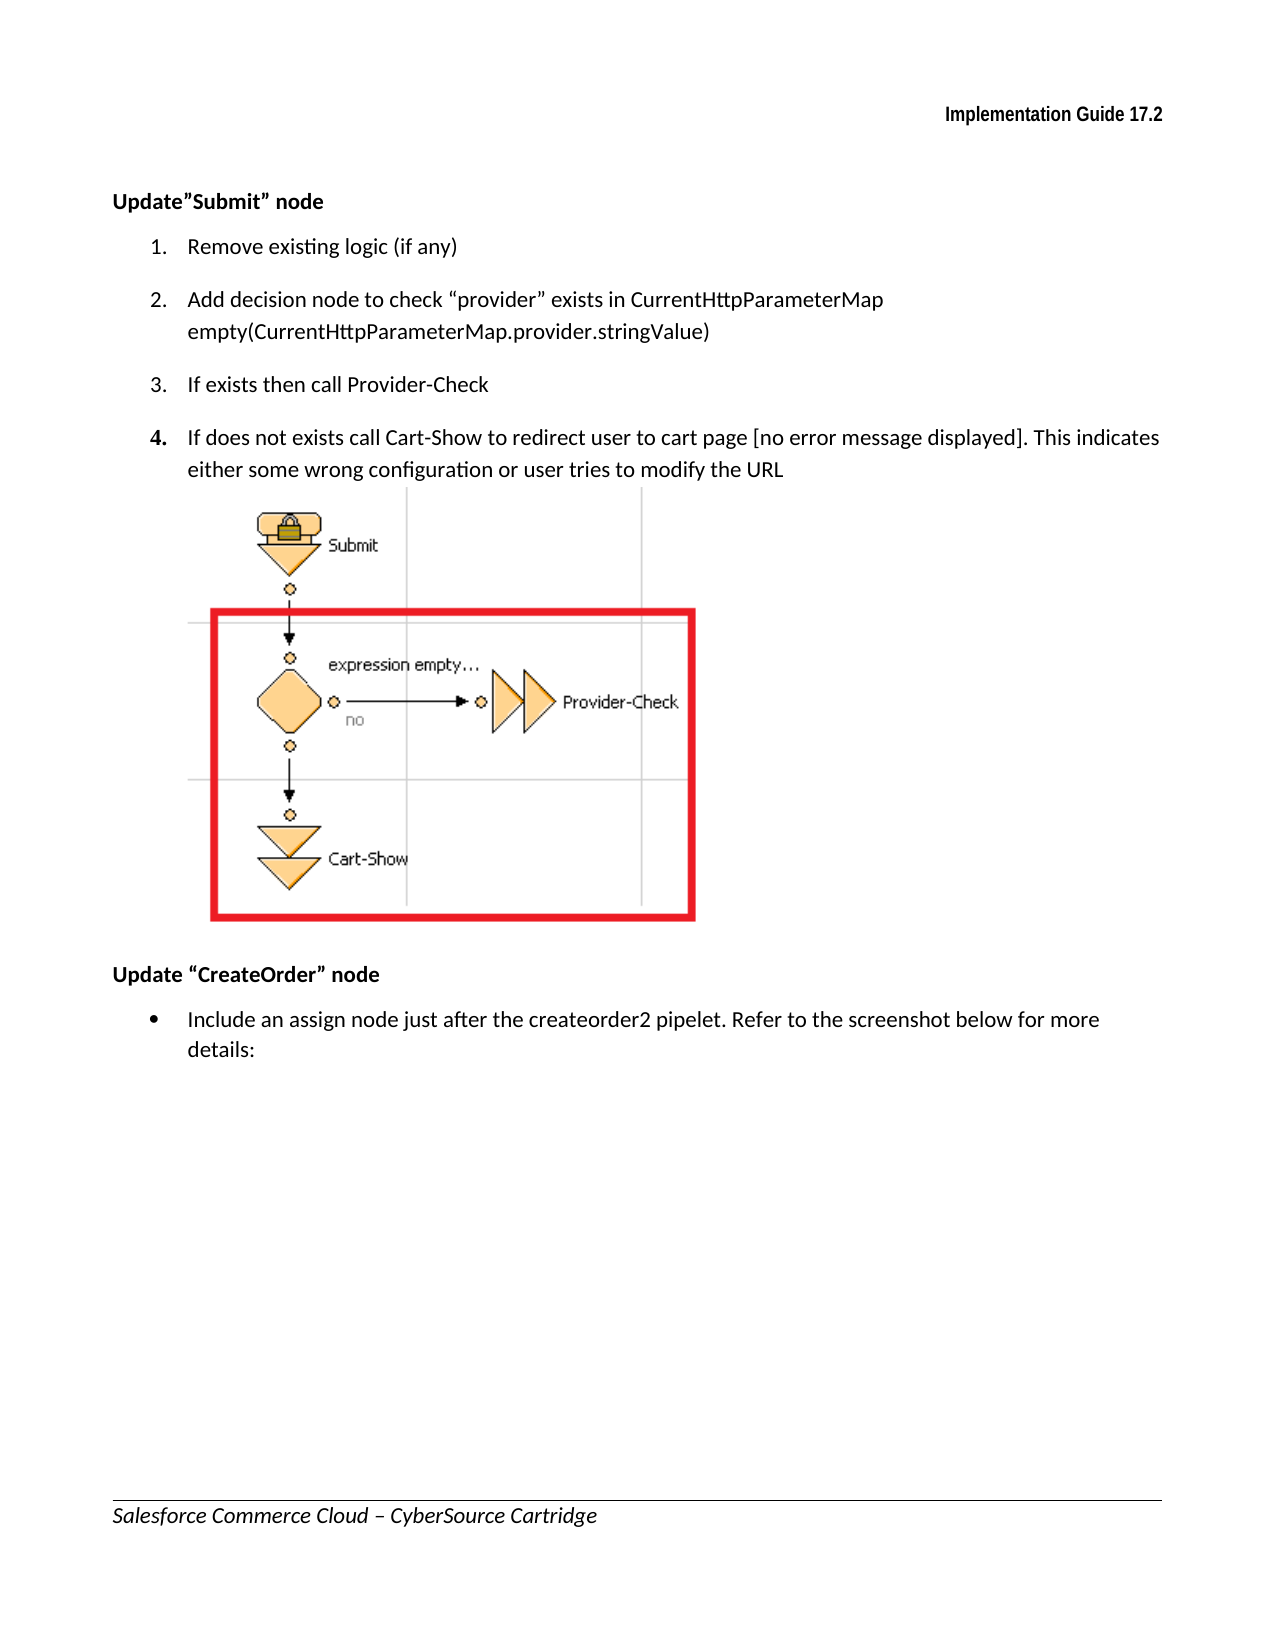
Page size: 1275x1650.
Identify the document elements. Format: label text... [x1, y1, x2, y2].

subtitle Update “CreateOrder” node [112, 960, 1162, 988]
subtitle Remove existing logic (if any) [150, 232, 1162, 260]
list Include an assign node just after the createorder2 pipelet. Refer to the screenshot below for more details: [150, 1005, 1162, 1063]
subtitle If exists then call Provider-Check [150, 370, 1162, 398]
picture [187, 487, 721, 936]
subtitle Update”Submit” node [112, 187, 1162, 215]
subtitle Add decision node to check “provider” exists in CurrentHttpParameterMap empty(CurrentHttpParameterMap.provider.stringValue) [150, 285, 1162, 345]
